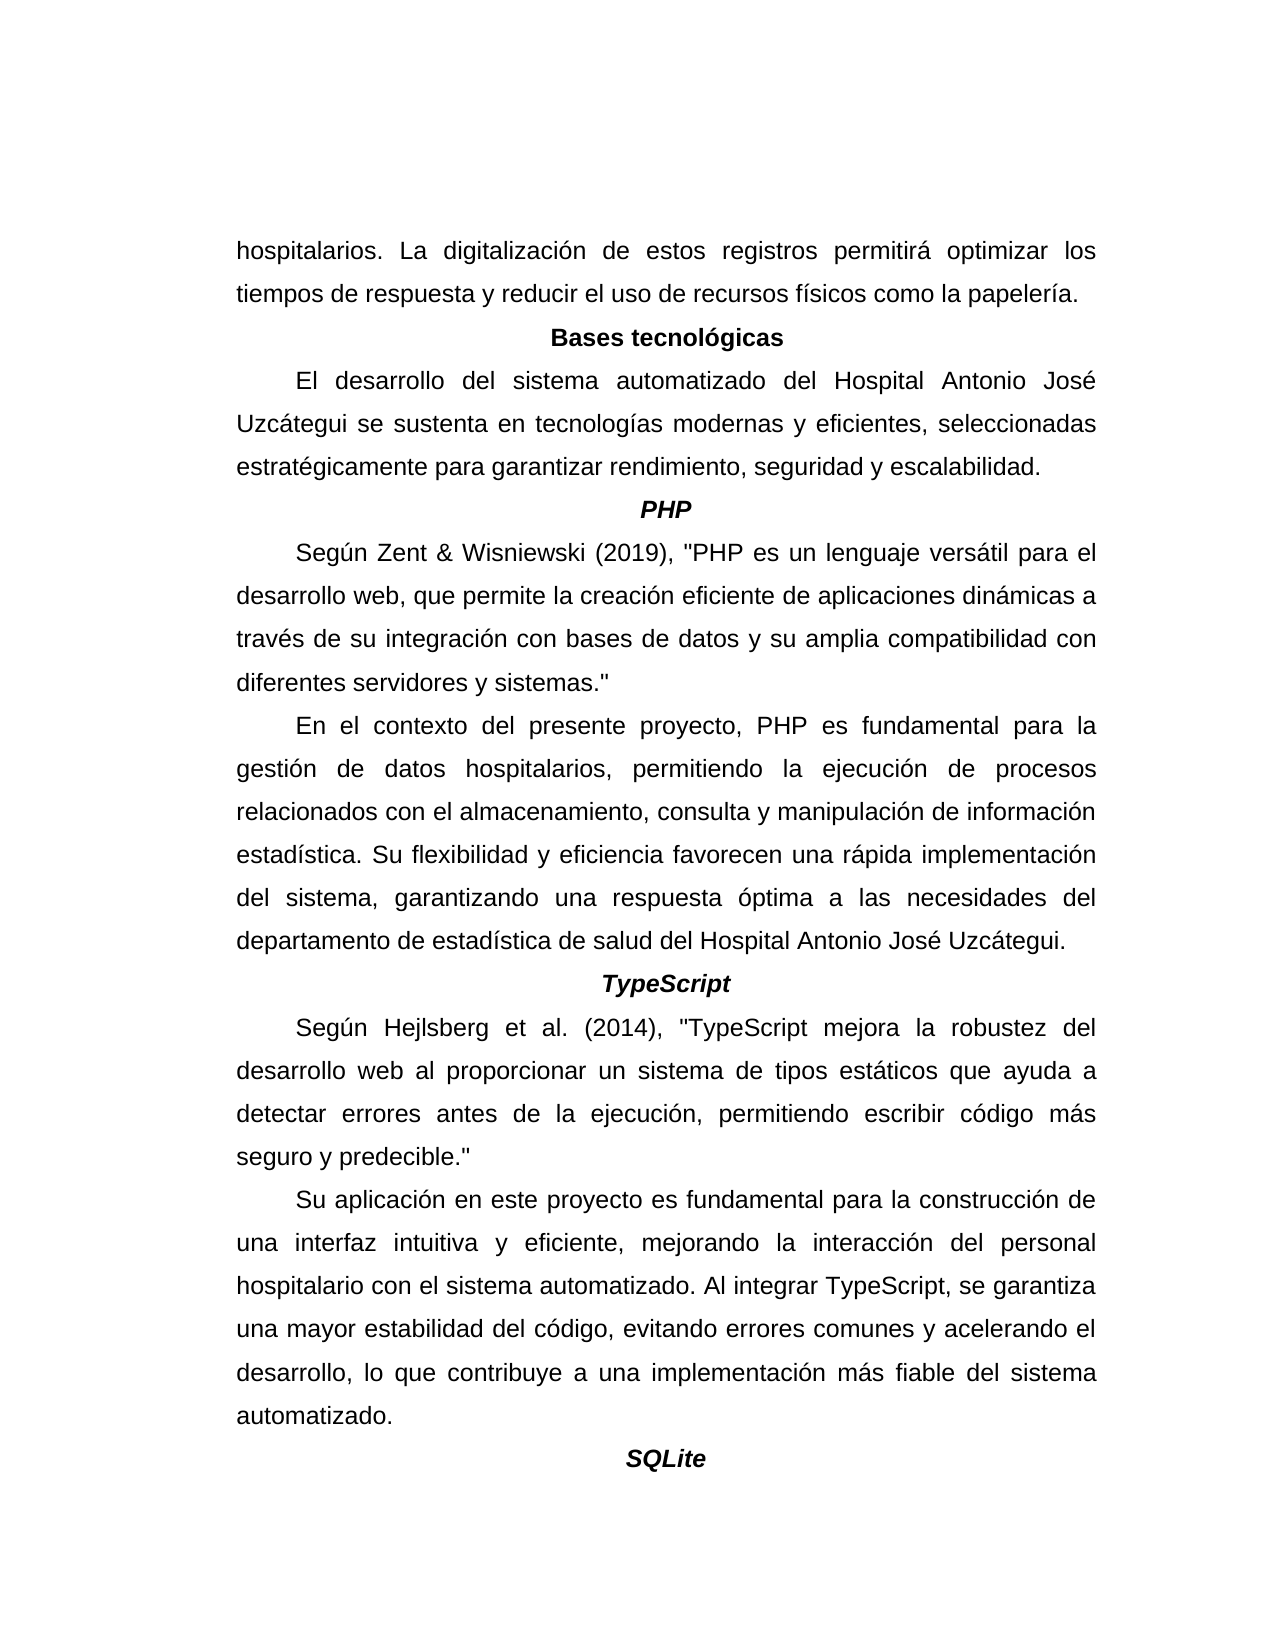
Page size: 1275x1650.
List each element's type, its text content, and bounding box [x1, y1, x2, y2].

subtitle Bases tecnológicas [236, 322, 1098, 351]
subtitle SQLite [236, 1444, 1098, 1472]
text El desarrollo del sistema automatizado del Hospital Antonio José Uzcátegui se sustenta en tecnologías modernas y eficientes, seleccionadas estratégicamente para garantizar rendimiento, seguridad y escalabilidad. [236, 366, 1098, 481]
subtitle PHP [236, 495, 1098, 524]
text Según Hejlsberg et al. (2014), "TypeScript mejora la robustez del desarrollo web al proporcionar un sistema de tipos estáticos que ayuda a detectar errores antes de la ejecución, permitiendo escribir código más seguro y predecible." [236, 1012, 1098, 1171]
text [236, 236, 1098, 308]
text Según Zent & Wisniewski (2019), "PHP es un lenguaje versátil para el desarrollo web, que permite la creación eficiente de aplicaciones dinámicas a través de su integración con bases de datos y su amplia compatibilidad con diferentes servidores y sistemas." [236, 538, 1098, 696]
text Su aplicación en este proyecto es fundamental para la construcción de una interfaz intuitiva y eficiente, mejorando la interacción del personal hospitalario con el sistema automatizado. Al integrar TypeScript, se garantiza una mayor estabilidad del código, evitando errores comunes y acelerando el desarrollo, lo que contribuye a una implementación más fiable del sistema automatizado. [236, 1185, 1098, 1429]
subtitle TypeScript [236, 969, 1098, 998]
text En el contexto del presente proyecto, PHP es fundamental para la gestión de datos hospitalarios, permitiendo la ejecución de procesos relacionados con el almacenamiento, consulta y manipulación de información estadística. Su flexibilidad y eficiencia favorecen una rápida implementación del sistema, garantizando una respuesta óptima a las necesidades del departamento de estadística de salud del Hospital Antonio José Uzcátegui. [236, 711, 1098, 955]
